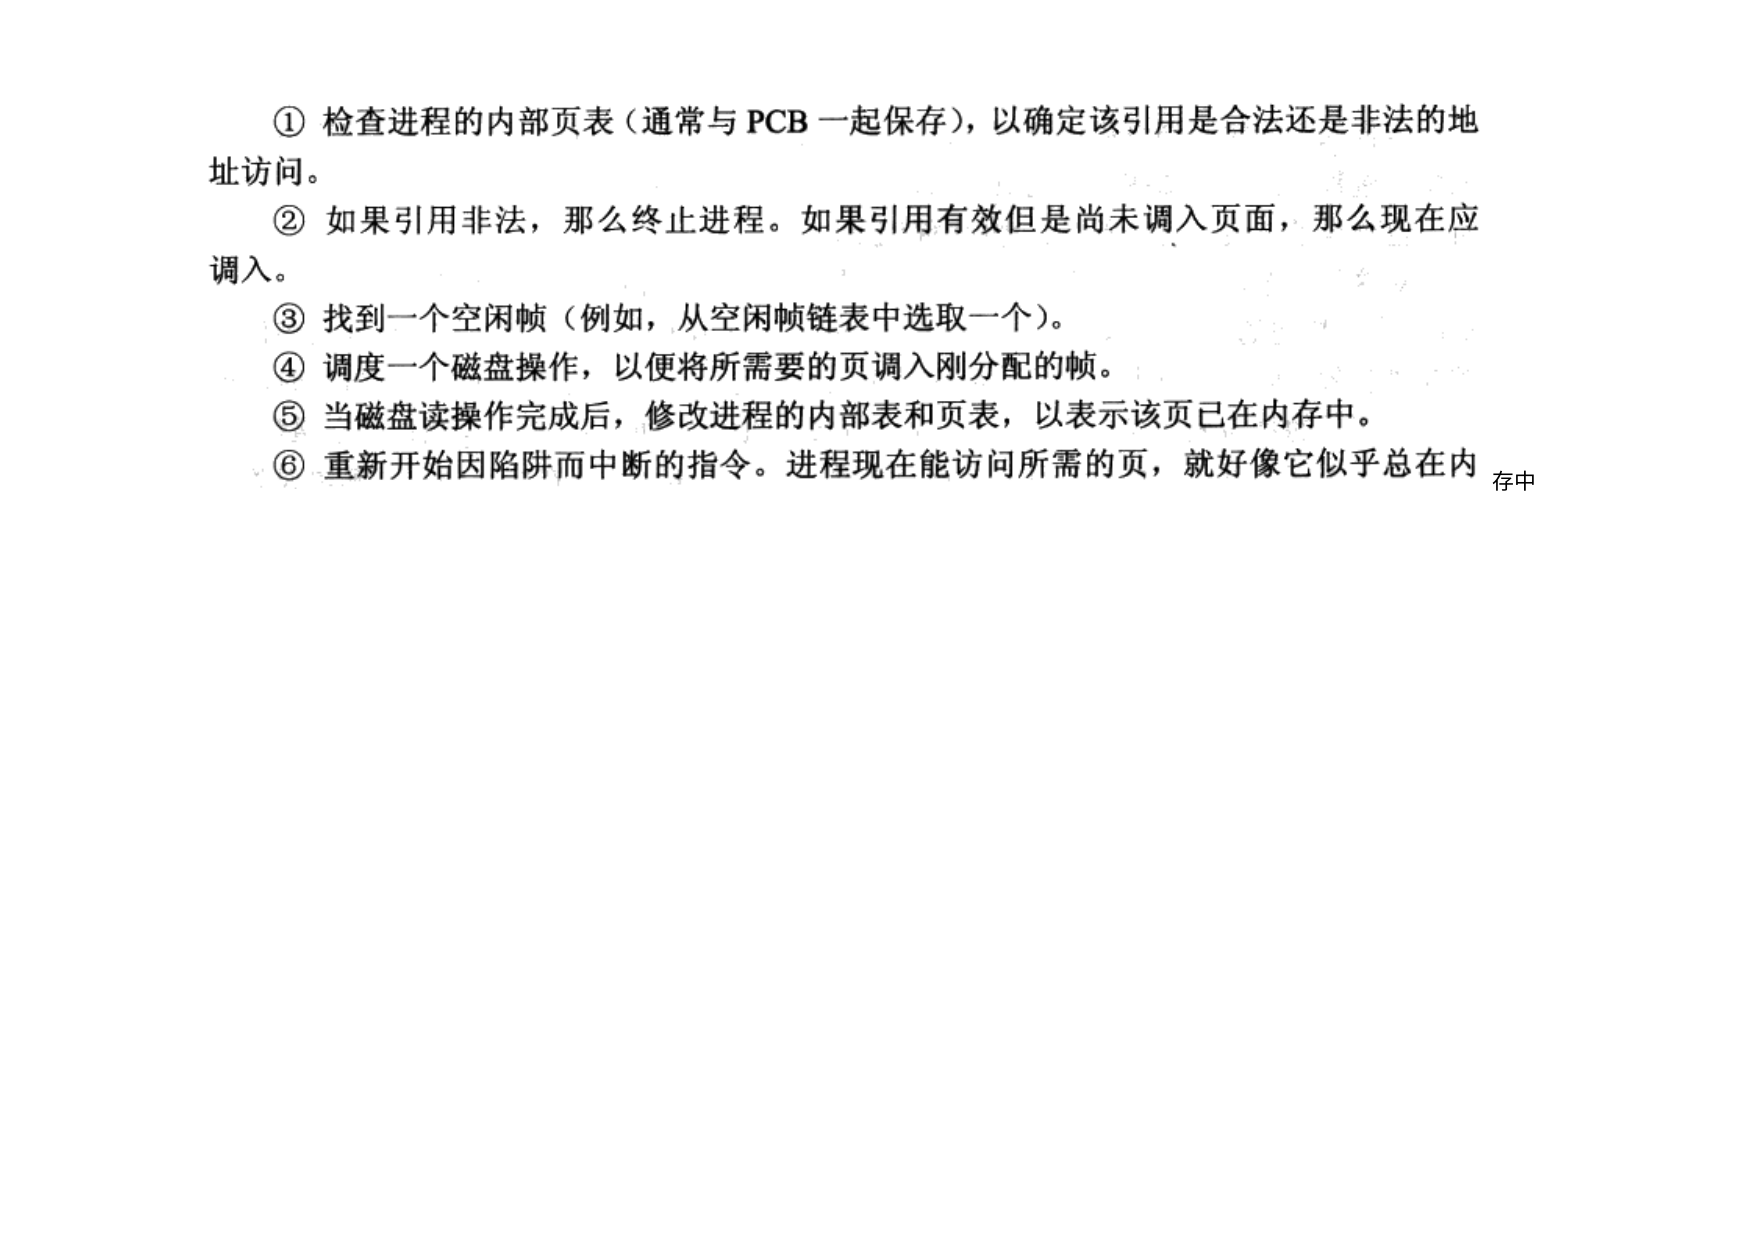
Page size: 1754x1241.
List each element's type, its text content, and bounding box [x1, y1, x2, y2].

text 存中 [75, 84, 1679, 506]
